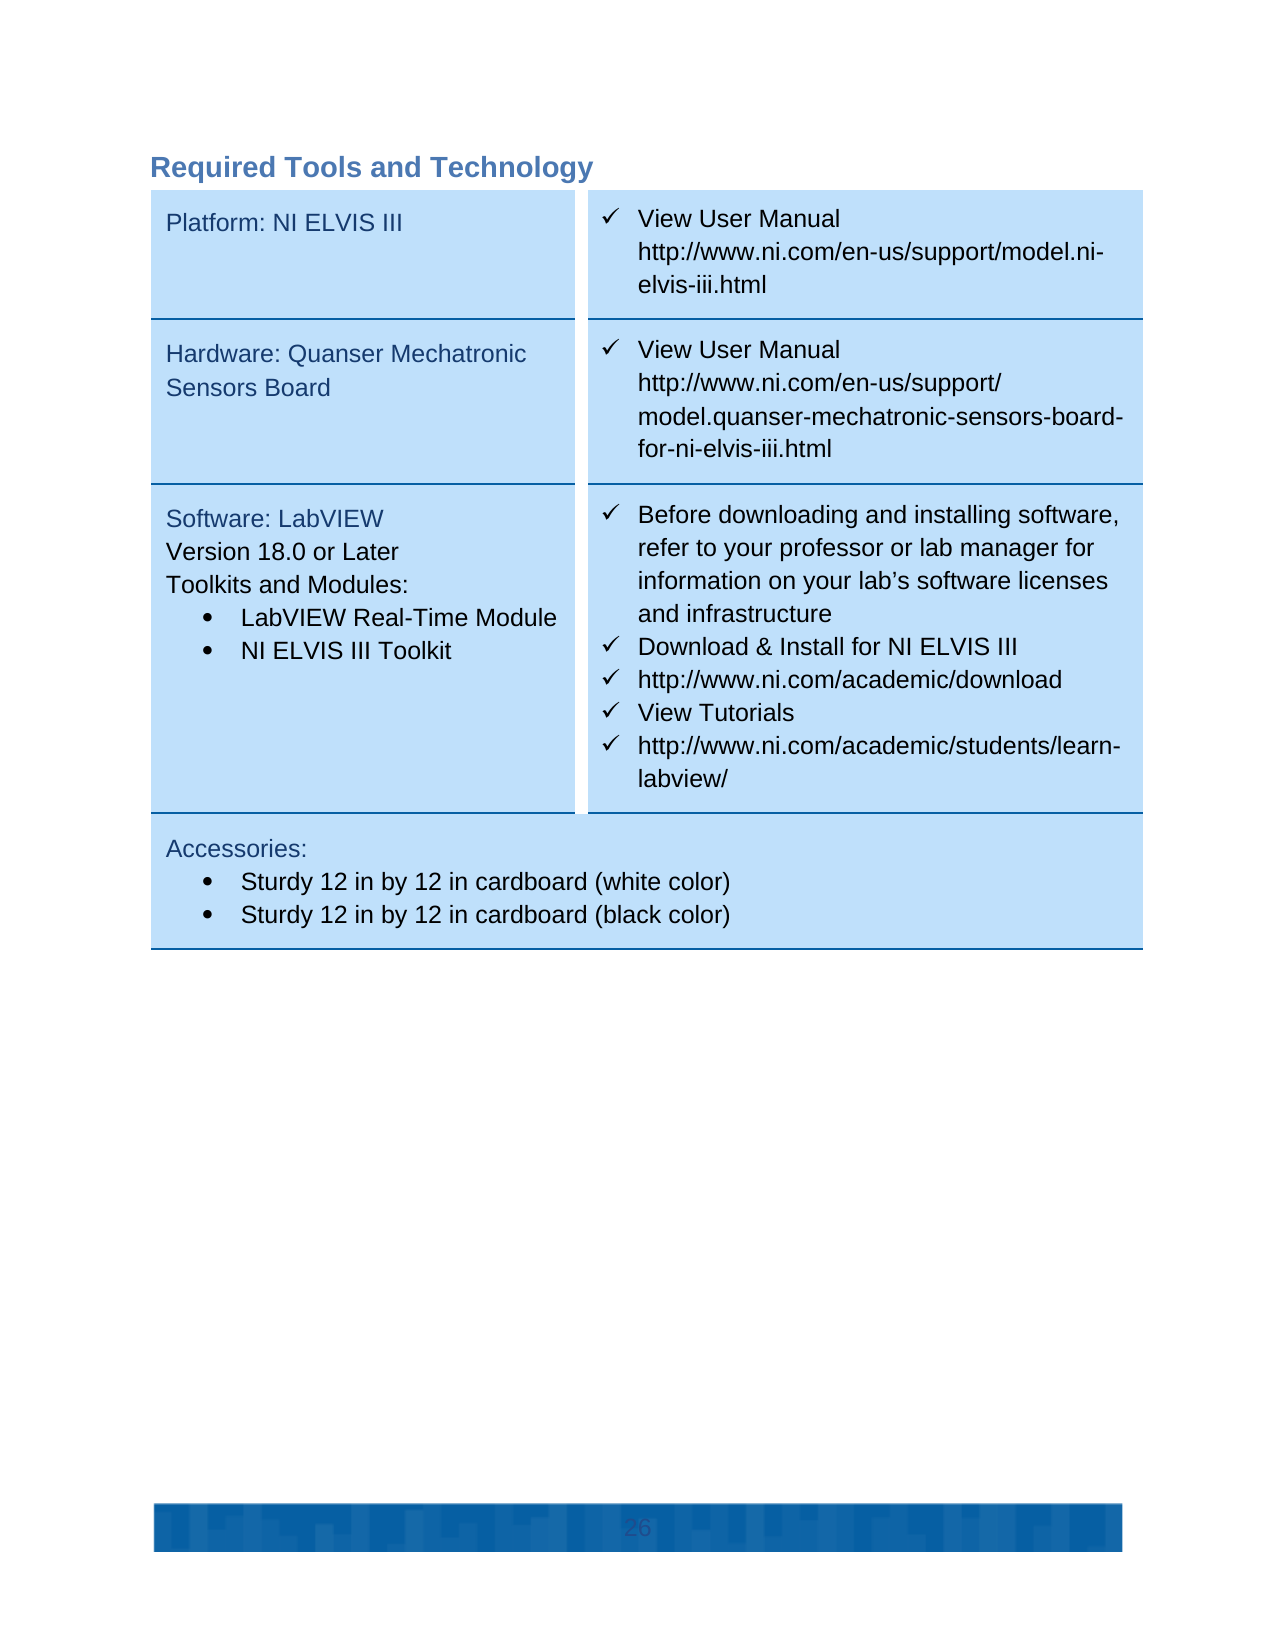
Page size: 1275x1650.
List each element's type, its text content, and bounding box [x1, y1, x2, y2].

table_cell Hardware: Quanser Mechatronic Sensors Board [151, 320, 575, 482]
picture [153, 1503, 1123, 1552]
table_cell Accessories: Sturdy 12 in by 12 in cardboard (white color) Sturdy 12 in by 12 in cardboard (black color) [151, 814, 1143, 948]
table_header Platform: NI ELVIS III [151, 190, 575, 318]
subtitle Required Tools and Technology [150, 150, 1125, 183]
table_cell View User Manual http://www.ni.com/en-us/support/model.quanser-mechatronic-sensors-board-for-ni-elvis-iii.html [588, 320, 1143, 482]
table_cell Software: LabVIEW Version 18.0 or Later Toolkits and Modules: LabVIEW Real-Time Module NI ELVIS III Toolkit [151, 485, 575, 812]
table_header View User Manual http://www.ni.com/en-us/support/model.ni-elvis-iii.html [588, 190, 1143, 318]
table_cell Before downloading and installing software, refer to your professor or lab manager for information on your lab’s software licenses and infrastructure Download & Install for NI ELVIS III http://www.ni.com/academic/download View Tutorials http://www.ni.com/academic/students/learn-labview/ [588, 485, 1143, 812]
